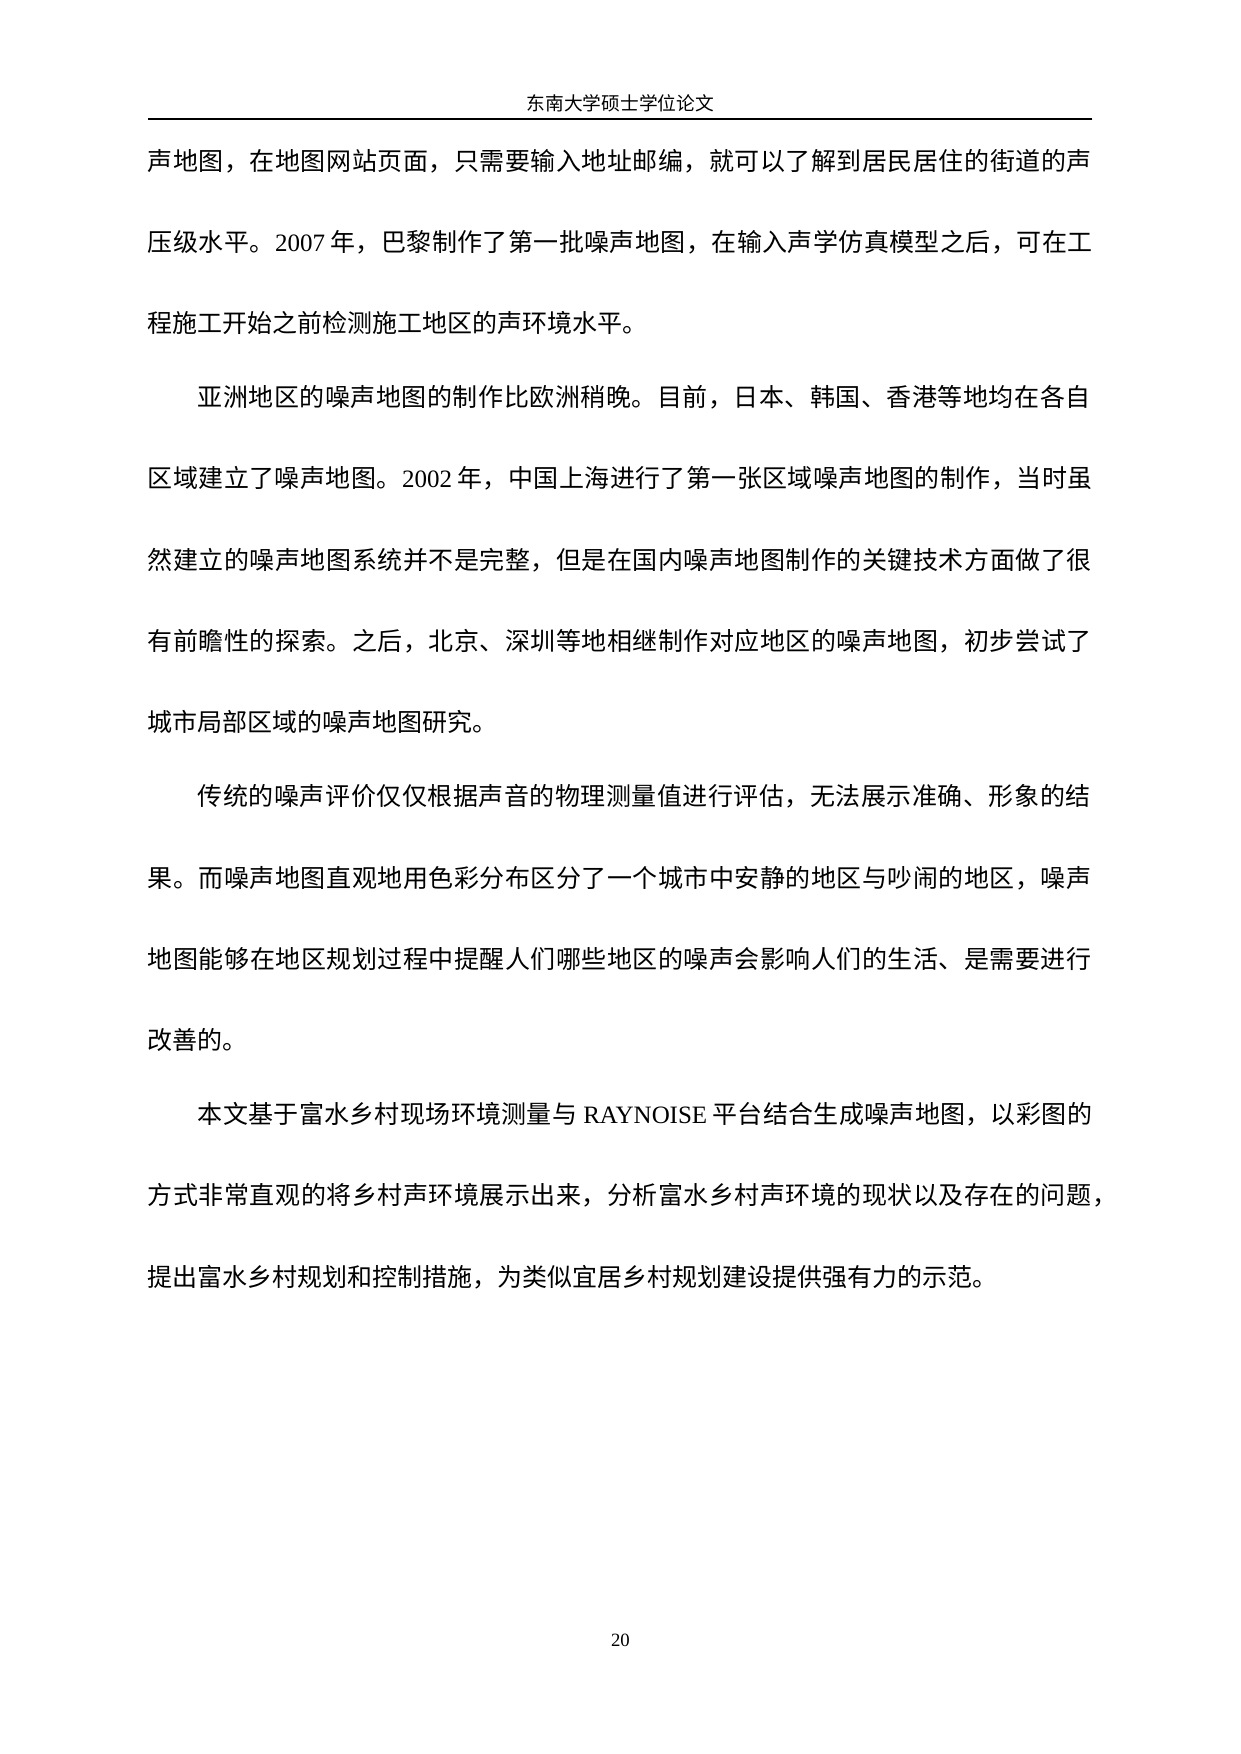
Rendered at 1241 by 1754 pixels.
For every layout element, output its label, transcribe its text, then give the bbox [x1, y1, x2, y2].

text 传统的噪声评价仅仅根据声音的物理测量值进行评估，无法展示准确、形象的结果。而噪声地图直观地用色彩分布区分了一个城市中安静的地区与吵闹的地区，噪声地图能够在地区规划过程中提醒人们哪些地区的噪声会影响人们的生活、是需要进行改善的。 [148, 762, 1092, 1071]
text 亚洲地区的噪声地图的制作比欧洲稍晚。目前，日本、韩国、香港等地均在各自区域建立了噪声地图。2002年，中国上海进行了第一张区域噪声地图的制作，当时虽然建立的噪声地图系统并不是完整，但是在国内噪声地图制作的关键技术方面做了很有前瞻性的探索。之后，北京、深圳等地相继制作对应地区的噪声地图，初步尝试了城市局部区域的噪声地图研究。 [148, 363, 1092, 753]
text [148, 127, 1092, 354]
text 本文基于富水乡村现场环境测量与RAYNOISE平台结合生成噪声地图，以彩图的方式非常直观的将乡村声环境展示出来，分析富水乡村声环境的现状以及存在的问题，提出富水乡村规划和控制措施，为类似宜居乡村规划建设提供强有力的示范。 [148, 1080, 1092, 1308]
